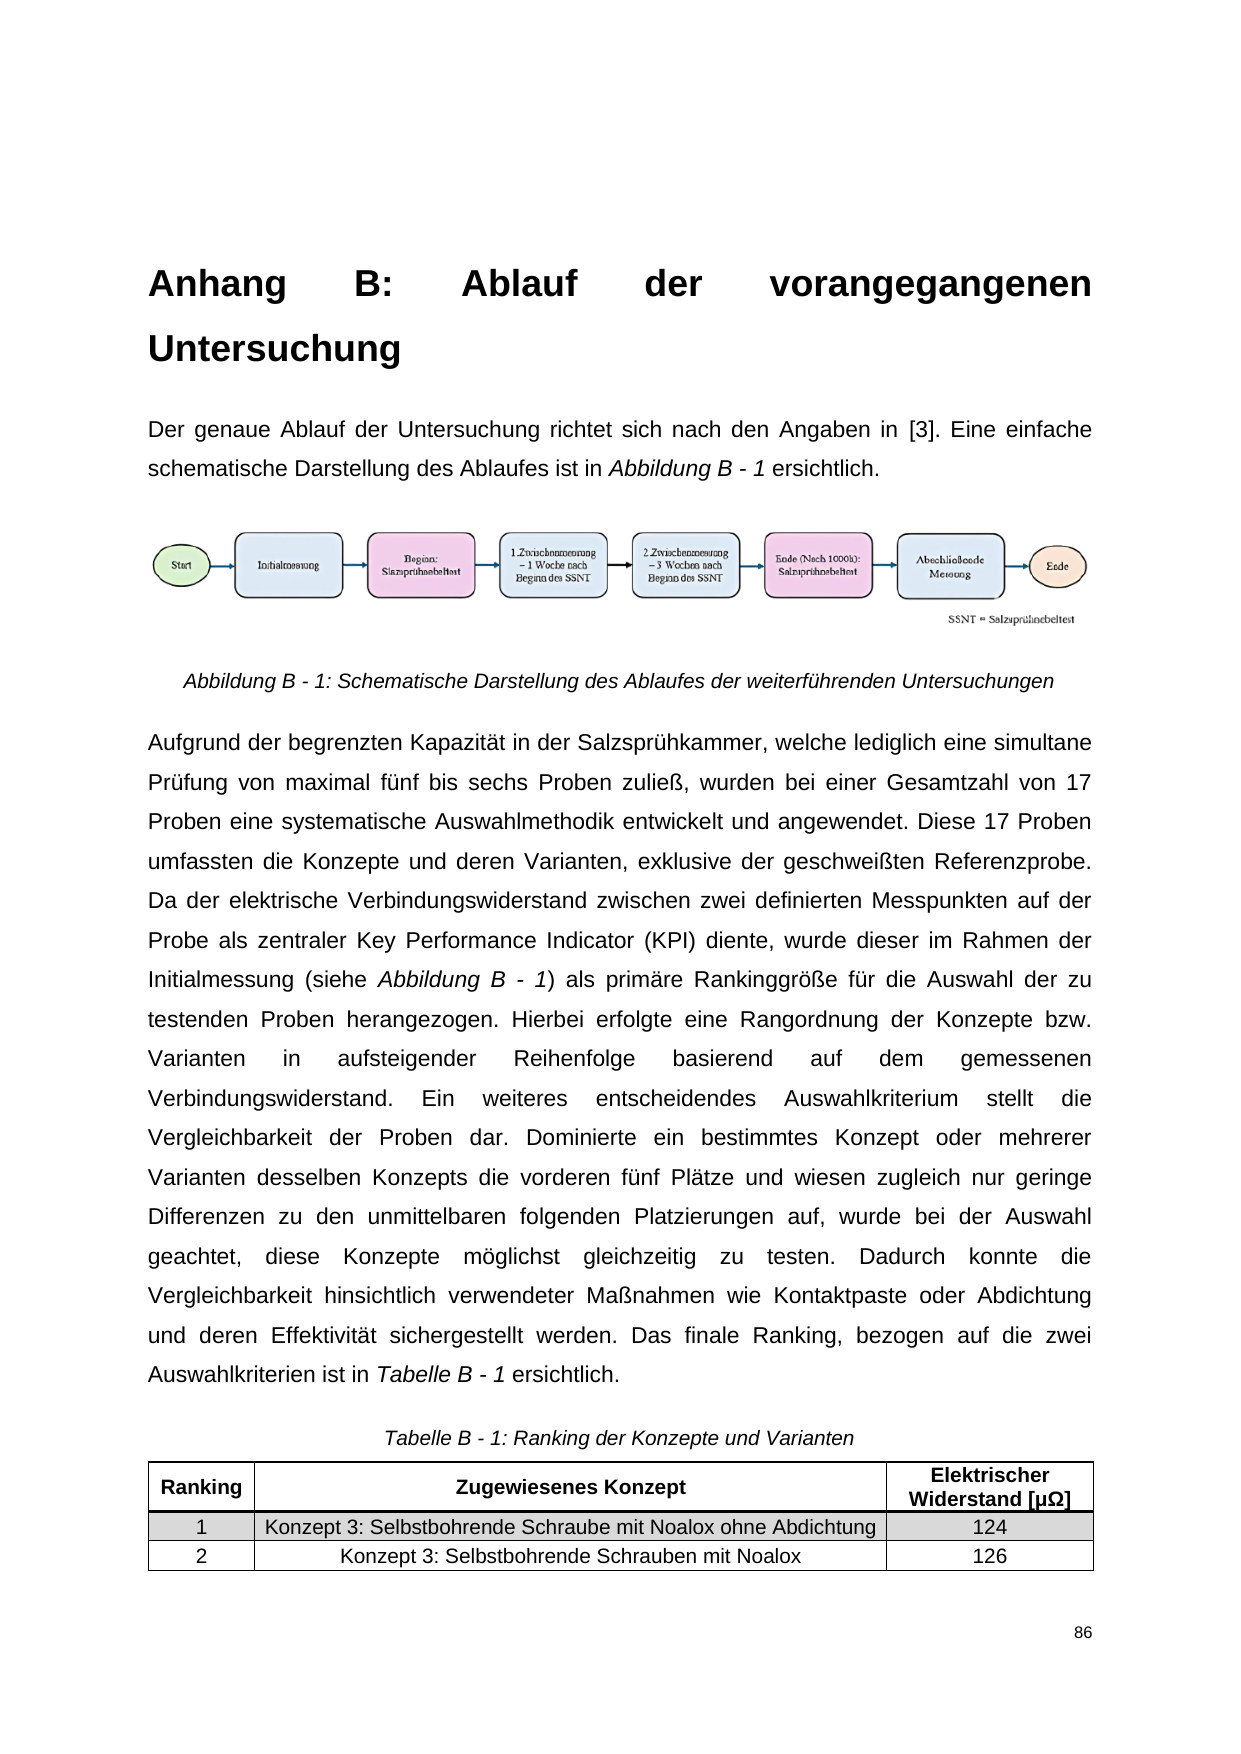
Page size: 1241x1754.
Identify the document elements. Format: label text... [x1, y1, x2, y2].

text Aufgrund der begrenzten Kapazität in der Salzsprühkammer, welche lediglich eine simultane Prüfung von maximal fünf bis sechs Proben zuließ, wurden bei einer Gesamtzahl von 17 Proben eine systematische Auswahlmethodik entwickelt und angewendet. Diese 17 Proben umfassten die Konzepte und deren Varianten, exklusive der geschweißten Referenzprobe. Da der elektrische Verbindungswiderstand zwischen zwei definierten Messpunkten auf der Probe als zentraler Key Performance Indicator (KPI) diente, wurde dieser im Rahmen der Initialmessung (siehe Abbildung B - 1) als primäre Rankinggröße für die Auswahl der zu testenden Proben herangezogen. Hierbei erfolgte eine Rangordnung der Konzepte bzw. Varianten in aufsteigender Reihenfolge basierend auf dem gemessenen Verbindungswiderstand. Ein weiteres entscheidendes Auswahlkriterium stellt die Vergleichbarkeit der Proben dar. Dominierte ein bestimmtes Konzept oder mehrerer Varianten desselben Konzepts die vorderen fünf Plätze und wiesen zugleich nur geringe Differenzen zu den unmittelbaren folgenden Platzierungen auf, wurde bei der Auswahl geachtet, diese Konzepte möglichst gleichzeitig zu testen. Dadurch konnte die Vergleichbarkeit hinsichtlich verwendeter Maßnahmen wie Kontaktpaste oder Abdichtung und deren Effektivität sichergestellt werden. Das finale Ranking, bezogen auf die zwei Auswahlkriterien ist in Tabelle B - 1 ersichtlich. [148, 729, 1092, 1387]
text Der genaue Ablauf der Untersuchung richtet sich nach den Angaben in [3]. Eine einfache schematische Darstellung des Ablaufes ist in Abbildung B - 1 ersichtlich. [148, 416, 1092, 481]
table_header Zugewiesenes Konzept [255, 1463, 886, 1510]
table_cell 124 [887, 1513, 1093, 1540]
text Tabelle B - 1: Ranking der Konzepte und Varianten [148, 1426, 1092, 1449]
table_header Elektrischer Widerstand [μΩ] [887, 1463, 1093, 1510]
table_cell 2 [149, 1541, 254, 1570]
table_header Ranking [149, 1463, 254, 1510]
table_cell 1 [149, 1513, 254, 1540]
picture [147, 519, 1093, 631]
table_cell Konzept 3: Selbstbohrende Schraube mit Noalox ohne Abdichtung [255, 1513, 886, 1540]
text Anhang B: Ablauf der vorangegangenen Untersuchung [148, 261, 1092, 369]
table_cell Konzept 3: Selbstbohrende Schrauben mit Noalox [255, 1541, 886, 1570]
table_cell 126 [887, 1541, 1093, 1570]
text Abbildung B - 1: Schematische Darstellung des Ablaufes der weiterführenden Untersuchungen [148, 668, 1092, 692]
